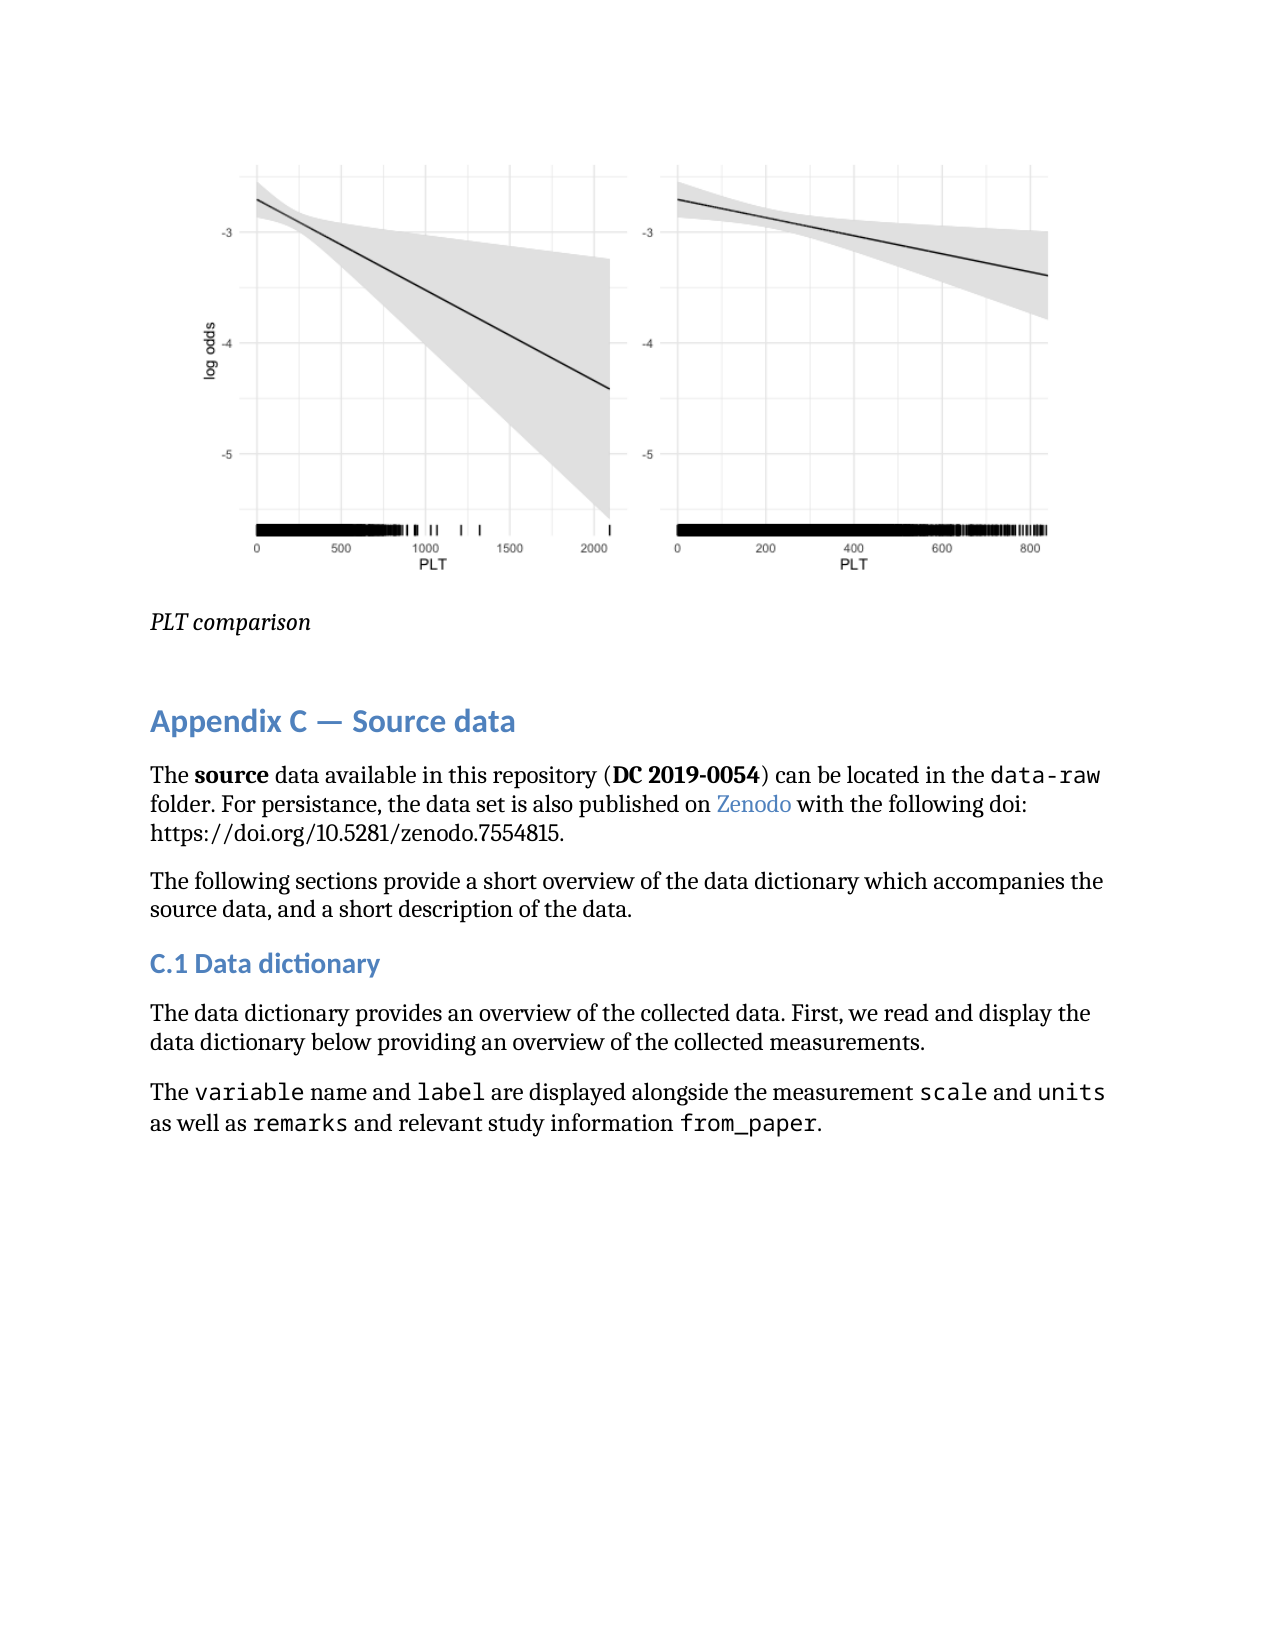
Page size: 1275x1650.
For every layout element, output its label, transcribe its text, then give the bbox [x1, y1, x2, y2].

subtitle Appendix C — Source data [150, 699, 1125, 740]
subtitle C.1 Data dictionary [150, 945, 1125, 981]
table_header PLT comparison [139, 150, 1114, 649]
text The variable name and label are displayed alongside the measurement scale and units as well as remarks and relevant study information from_paper. [150, 1076, 1125, 1138]
text The data dictionary provides an overview of the collected data. First, we read and display the data dictionary below providing an overview of the collected measurements. [150, 999, 1125, 1057]
text The following sections provide a short overview of the data dictionary which accompanies the source data, and a short description of the data. [150, 867, 1125, 924]
text The source data available in this repository (DC 2019-0054) can be located in the data-raw folder. For persistance, the data set is also published on Zenodo with the following doi: https://doi.org/10.5281/zenodo.7554815. [150, 759, 1125, 848]
picture [188, 150, 1064, 588]
